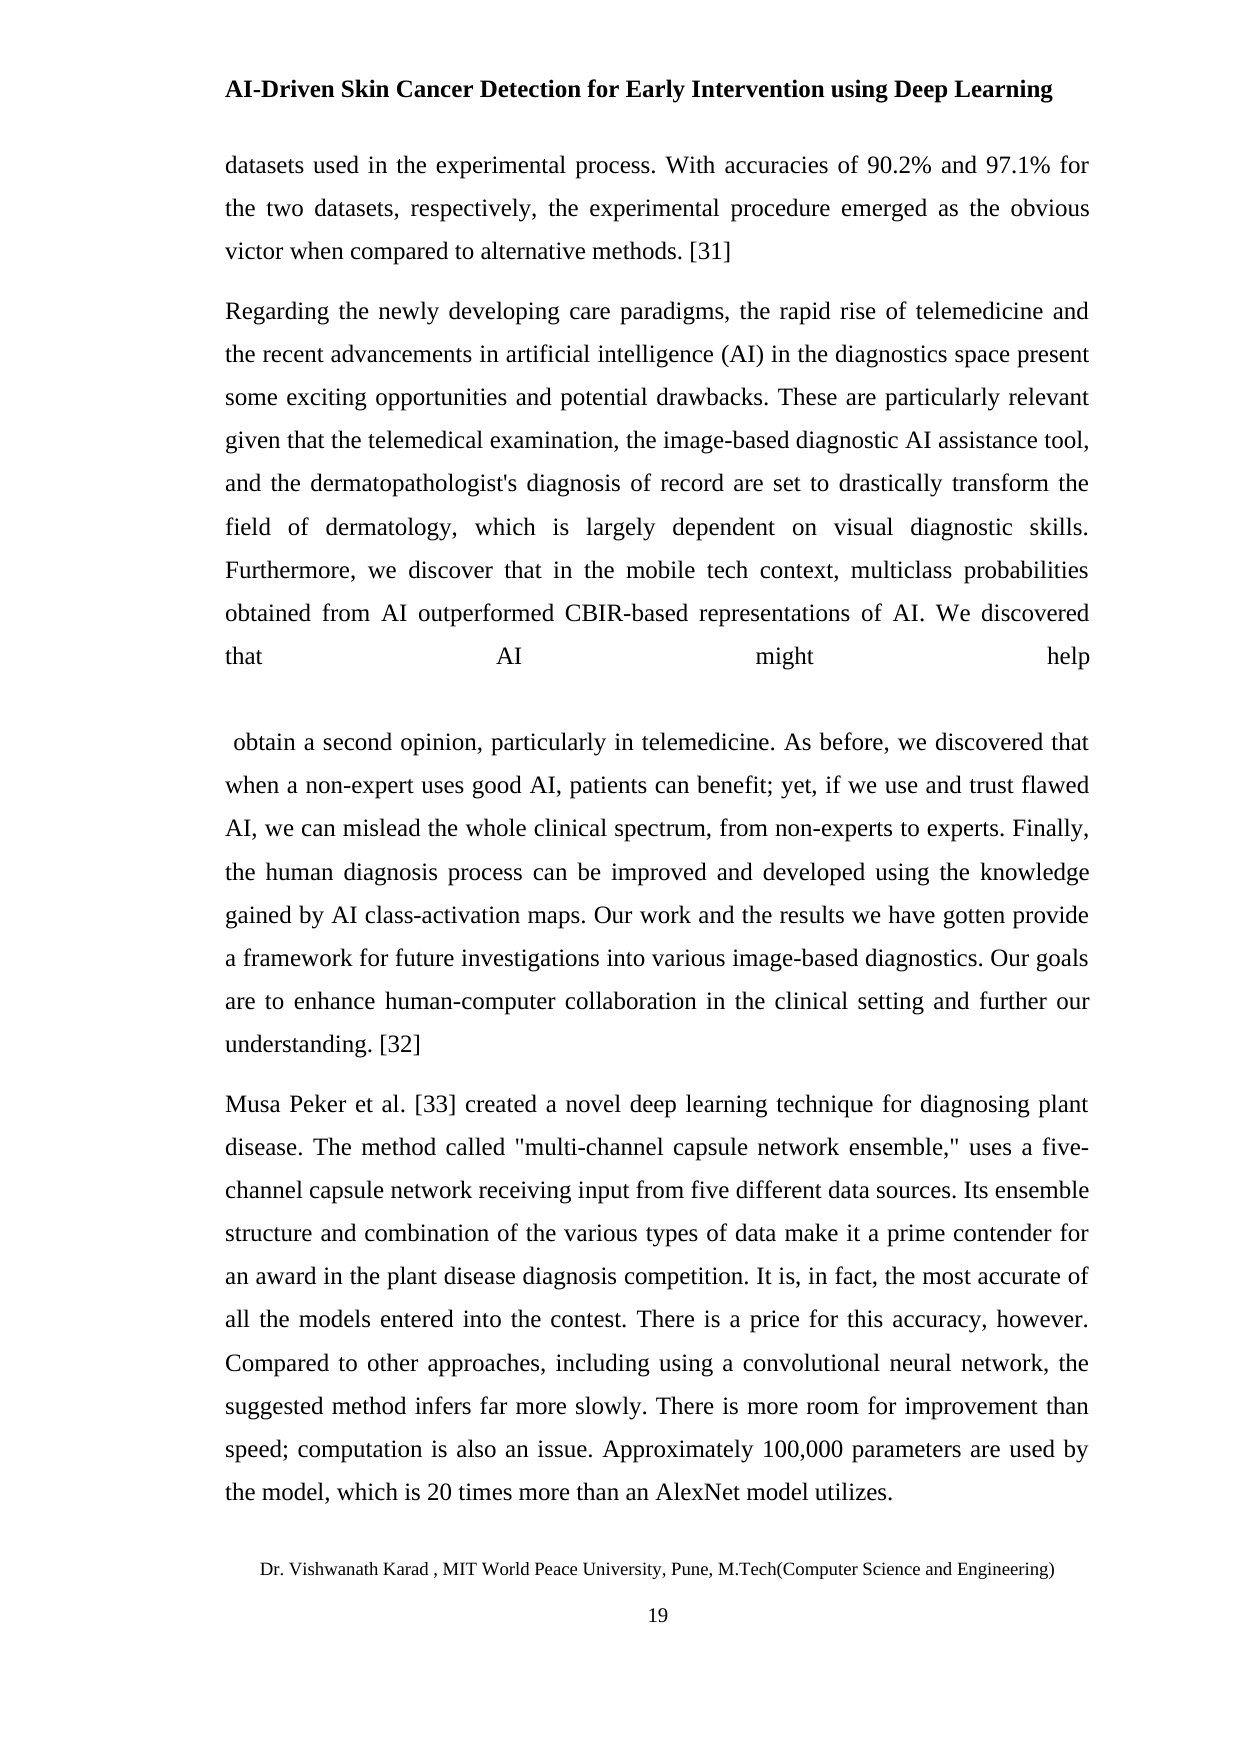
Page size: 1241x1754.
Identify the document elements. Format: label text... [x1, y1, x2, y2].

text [225, 150, 1090, 265]
text Regarding the newly developing care paradigms, the rapid rise of telemedicine and the recent advancements in artificial intelligence (AI) in the diagnostics space present some exciting opportunities and potential drawbacks. These are particularly relevant given that the telemedical examination, the image-based diagnostic AI assistance tool, and the dermatopathologist's diagnosis of record are set to drastically transform the field of dermatology, which is largely dependent on visual diagnostic skills. Furthermore, we discover that in the mobile tech context, multiclass probabilities obtained from AI outperformed CBIR-based representations of AI. We discovered that AI might help obtain a second opinion, particularly in telemedicine. As before, we discovered that when a non-expert uses good AI, patients can benefit; yet, if we use and trust flawed AI, we can mislead the whole clinical spectrum, from non-experts to experts. Finally, the human diagnosis process can be improved and developed using the knowledge gained by AI class-activation maps. Our work and the results we have gotten provide a framework for future investigations into various image-based diagnostics. Our goals are to enhance human-computer collaboration in the clinical setting and further our understanding. [32] [225, 296, 1090, 1058]
text Musa Peker et al. [33] created a novel deep learning technique for diagnosing plant disease. The method called "multi-channel capsule network ensemble," uses a five-channel capsule network receiving input from five different data sources. Its ensemble structure and combination of the various types of data make it a prime contender for an award in the plant disease diagnosis competition. It is, in fact, the most accurate of all the models entered into the contest. There is a price for this accuracy, however. Compared to other approaches, including using a convolutional neural network, the suggested method infers far more slowly. There is more room for improvement than speed; computation is also an issue. Approximately 100,000 parameters are used by the model, which is 20 times more than an AlexNet model utilizes. [225, 1089, 1090, 1506]
